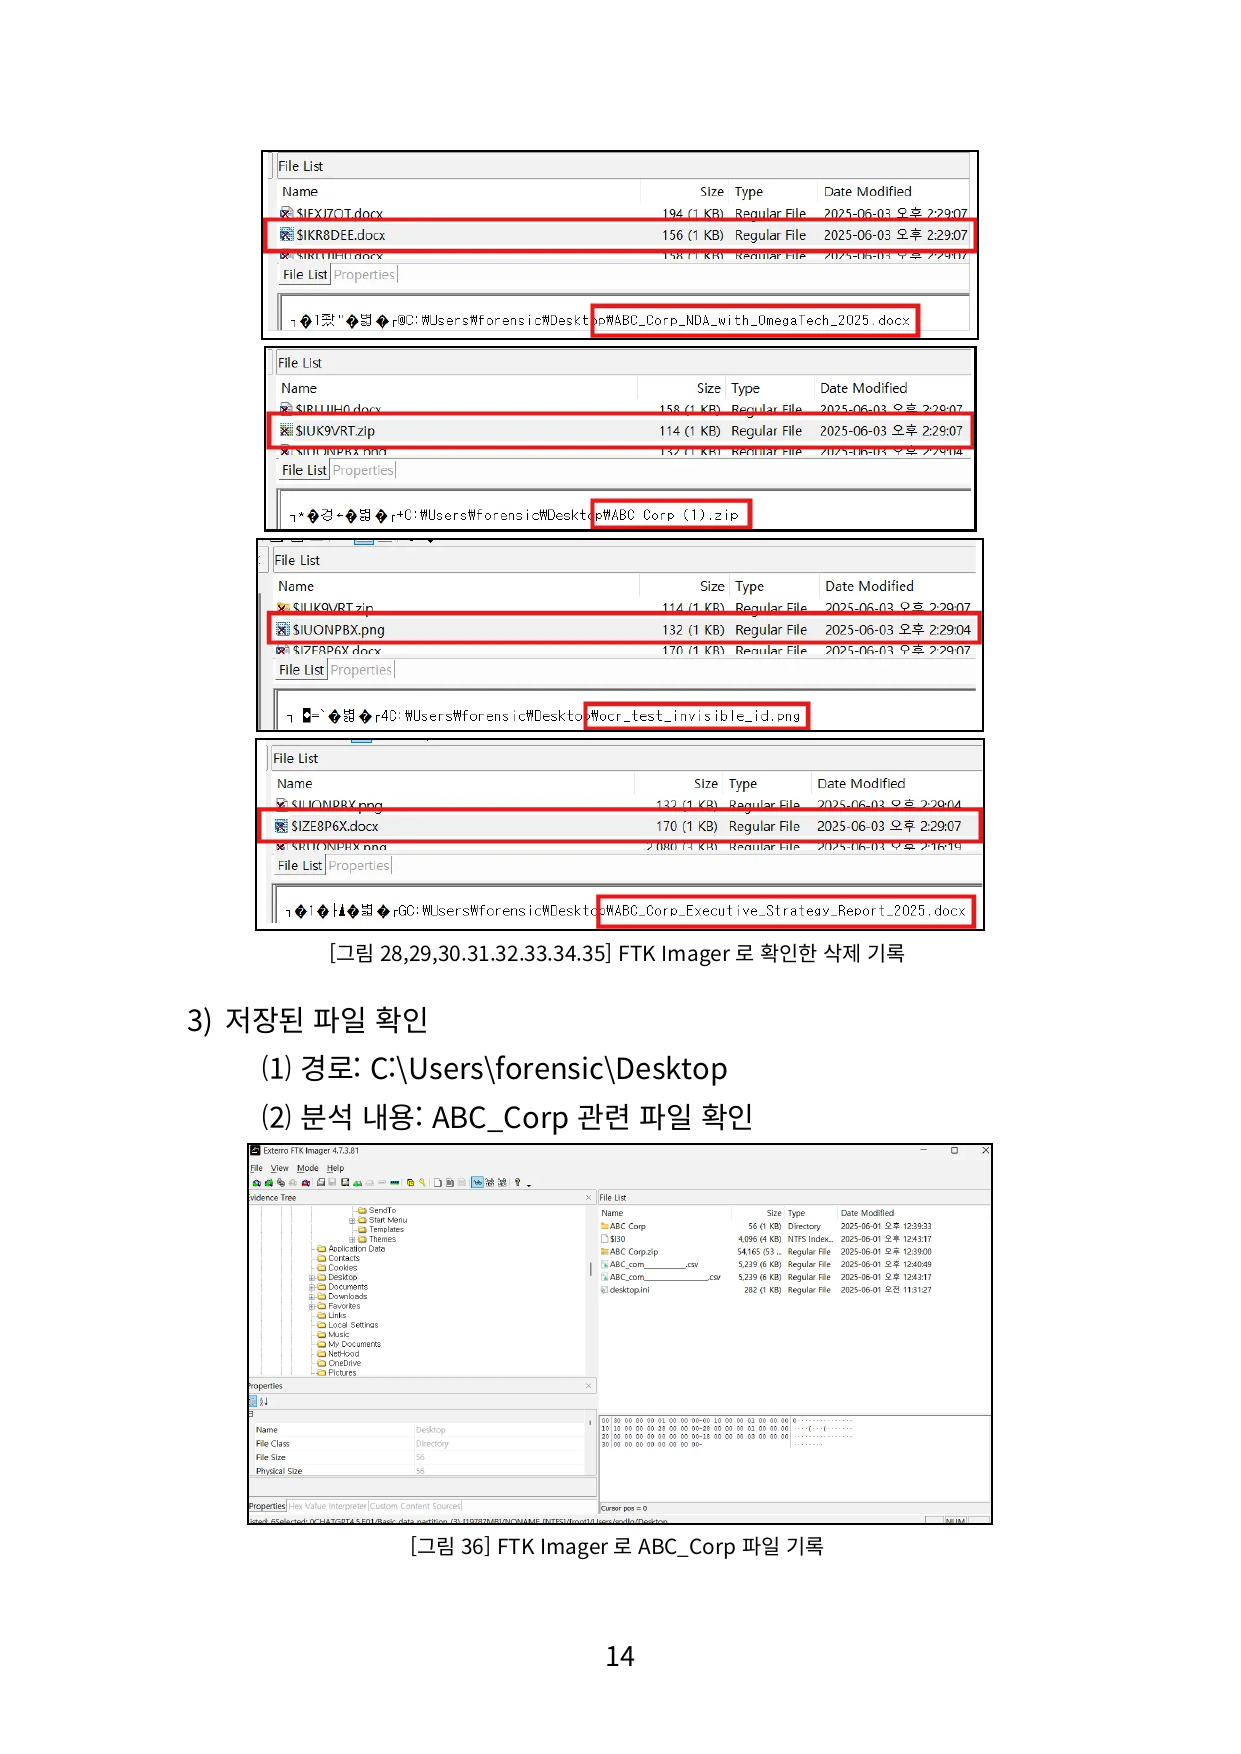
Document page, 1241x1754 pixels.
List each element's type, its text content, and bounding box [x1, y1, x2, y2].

text [그림 36] FTK Imager로 ABC_Corp 파일 기록 [150, 1531, 1084, 1561]
picture [258, 540, 982, 730]
text [그림 28,29,30.31.32.33.34.35] FTK Imager로 확인한 삭제 기록 [150, 937, 1084, 967]
list 저장된 파일 확인 [187, 997, 1090, 1039]
list 경로: C:\Users\forensic\Desktop [262, 1046, 1090, 1088]
picture [263, 152, 977, 338]
picture [257, 740, 983, 929]
list 분석 내용: ABC_Corp 관련 파일 확인 [262, 1094, 1090, 1137]
picture [249, 1145, 991, 1523]
picture [266, 348, 974, 529]
